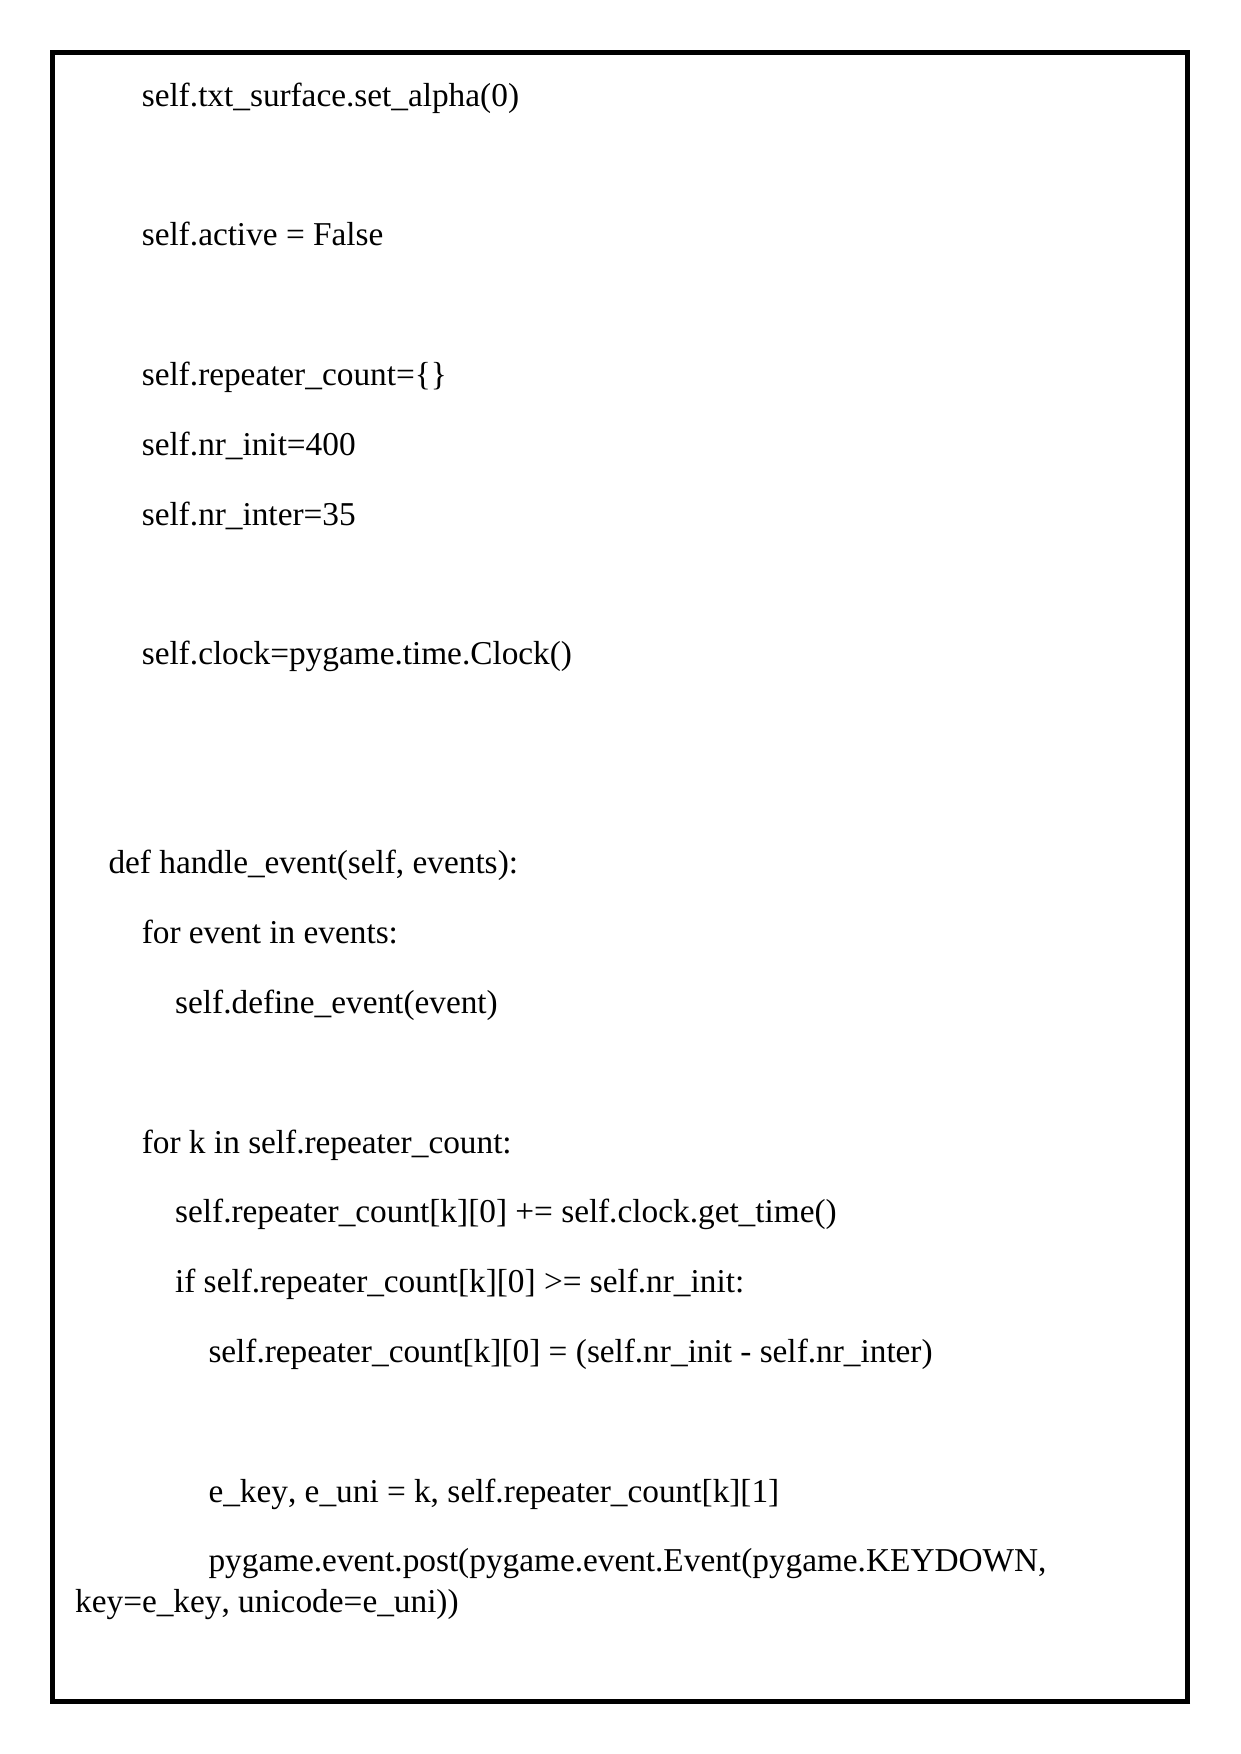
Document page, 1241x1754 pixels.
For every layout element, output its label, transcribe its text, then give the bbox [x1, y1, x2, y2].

text self.nr_inter=35 [75, 494, 1165, 532]
text pygame.event.post(pygame.event.Event(pygame.KEYDOWN, key=e_key, unicode=e_uni)) [75, 1541, 1165, 1619]
text self.nr_init=400 [75, 424, 1165, 462]
text for event in events: [75, 912, 1165, 951]
text for k in self.repeater_count: [75, 1122, 1165, 1160]
text self.repeater_count[k][0] += self.clock.get_time() [75, 1192, 1165, 1230]
text self.define_event(event) [75, 982, 1165, 1021]
text self.txt_surface.set_alpha(0) [75, 75, 1165, 113]
text if self.repeater_count[k][0] >= self.nr_init: [75, 1261, 1165, 1300]
text e_key, e_uni = k, self.repeater_count[k][1] [75, 1471, 1165, 1509]
text self.repeater_count[k][0] = (self.nr_init - self.nr_inter) [75, 1331, 1165, 1369]
text self.active = False [75, 214, 1165, 253]
text self.clock=pygame.time.Clock() [75, 633, 1165, 672]
text self.repeater_count={} [75, 354, 1165, 392]
text def handle_event(self, events): [75, 843, 1165, 881]
